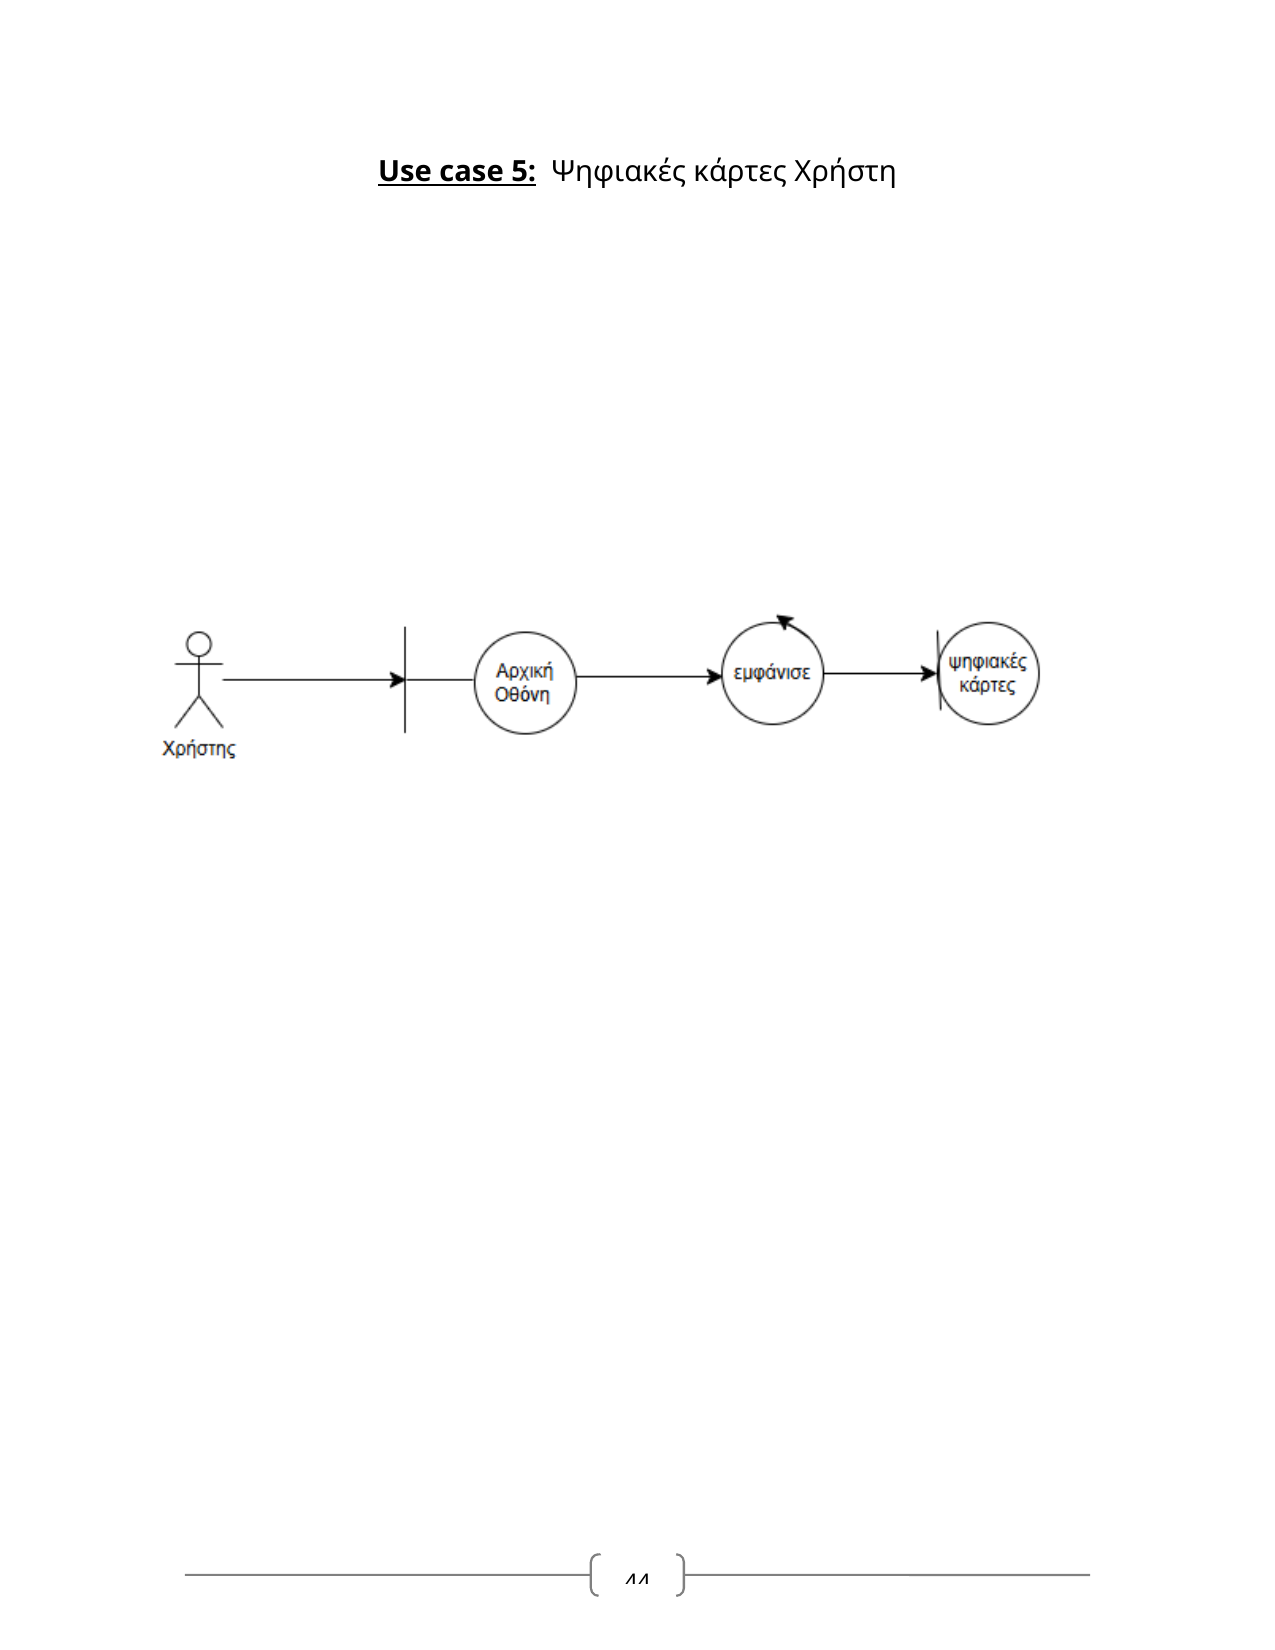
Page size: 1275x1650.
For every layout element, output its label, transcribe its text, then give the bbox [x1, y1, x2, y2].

picture [59, 517, 1216, 1133]
text Use case 5: Ψηφιακές κάρτες Χρήστη [187, 150, 1087, 190]
